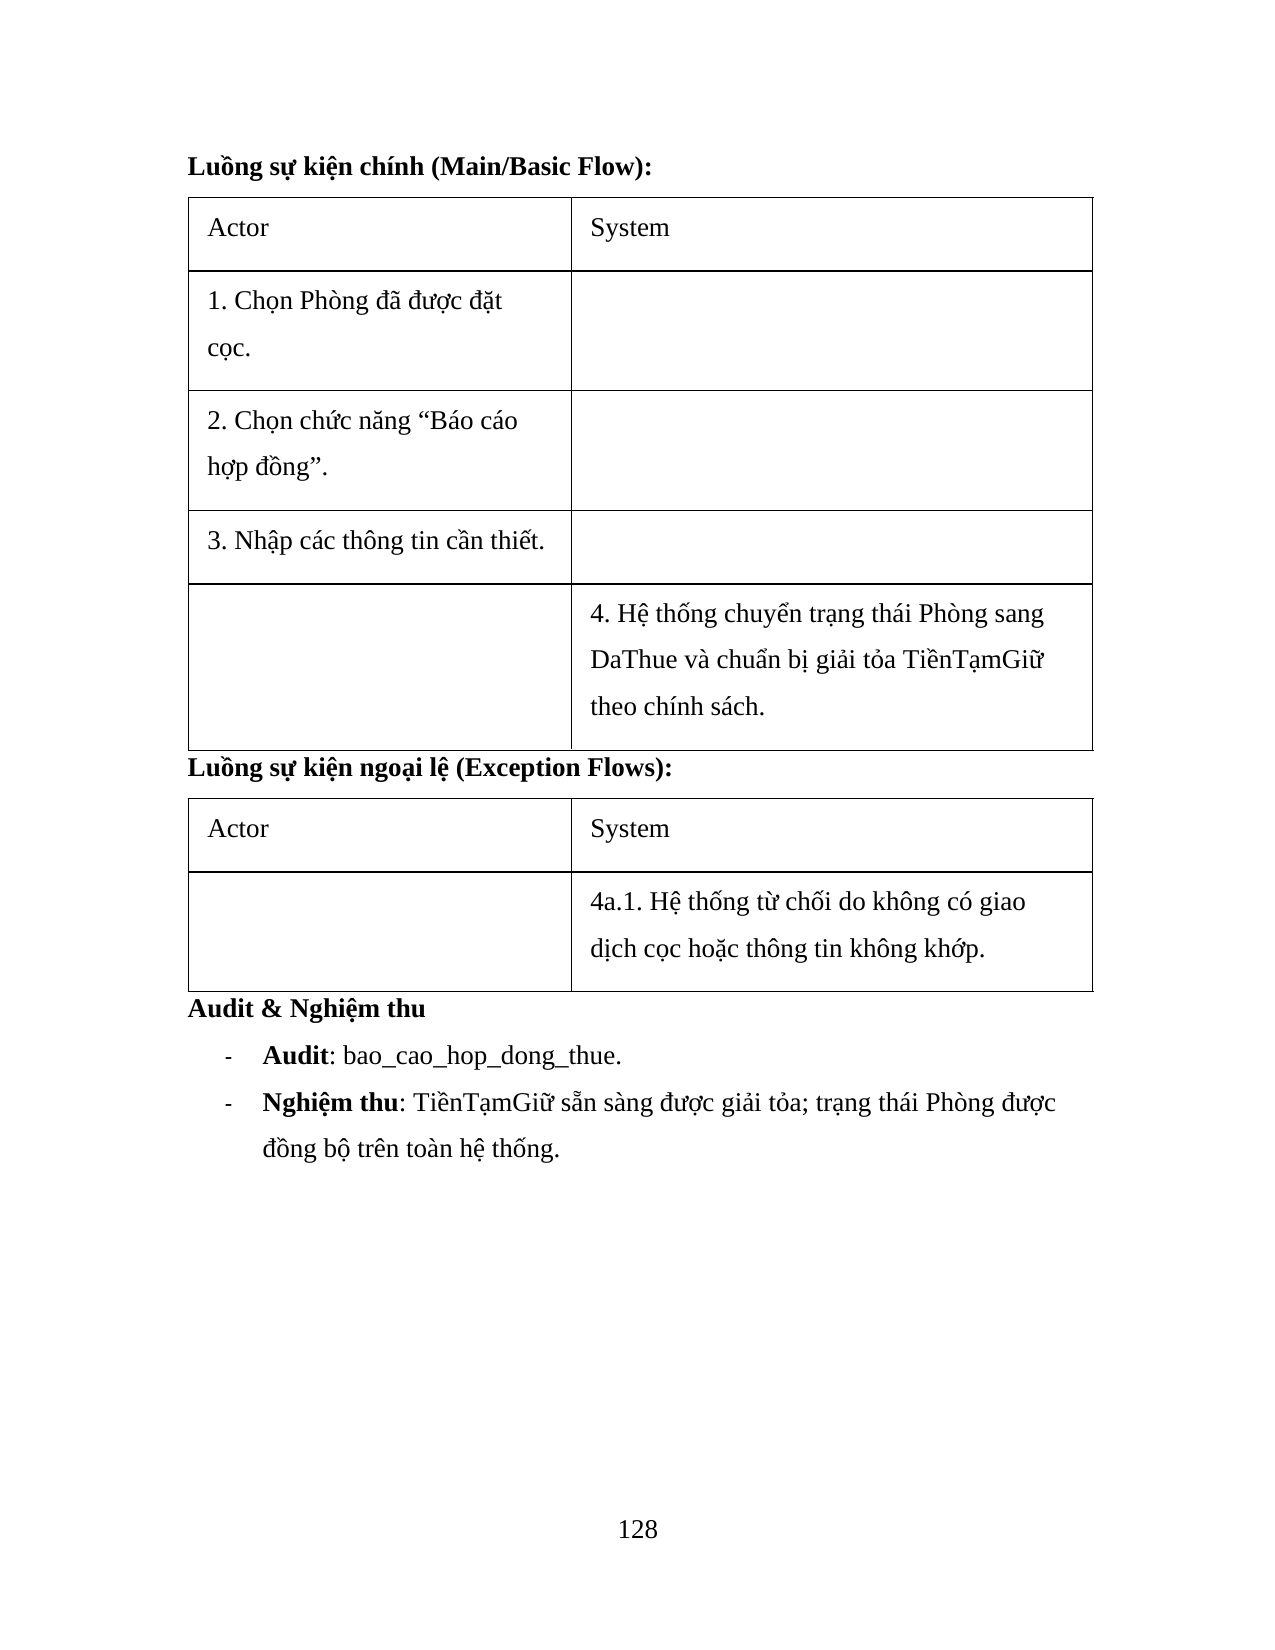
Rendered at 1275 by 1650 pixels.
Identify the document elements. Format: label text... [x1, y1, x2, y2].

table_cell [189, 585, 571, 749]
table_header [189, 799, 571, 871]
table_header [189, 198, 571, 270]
text Luồng sự kiện ngoại lệ (Exception Flows): [187, 751, 1087, 782]
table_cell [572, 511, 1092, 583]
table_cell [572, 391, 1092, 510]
text Audit & Nghiệm thu [187, 992, 1087, 1023]
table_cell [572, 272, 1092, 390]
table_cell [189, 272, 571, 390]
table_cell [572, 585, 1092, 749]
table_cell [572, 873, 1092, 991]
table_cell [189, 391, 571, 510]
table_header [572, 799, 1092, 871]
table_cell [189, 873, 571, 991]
list Nghiệm thu: TiềnTạmGiữ sẵn sàng được giải tỏa; trạng thái Phòng được đồng bộ trên toàn hệ thống. [225, 1086, 1087, 1163]
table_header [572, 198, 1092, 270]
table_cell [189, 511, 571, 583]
list Audit: bao_cao_hop_dong_thue. [225, 1039, 1087, 1070]
text Luồng sự kiện chính (Main/Basic Flow): [187, 150, 1087, 181]
